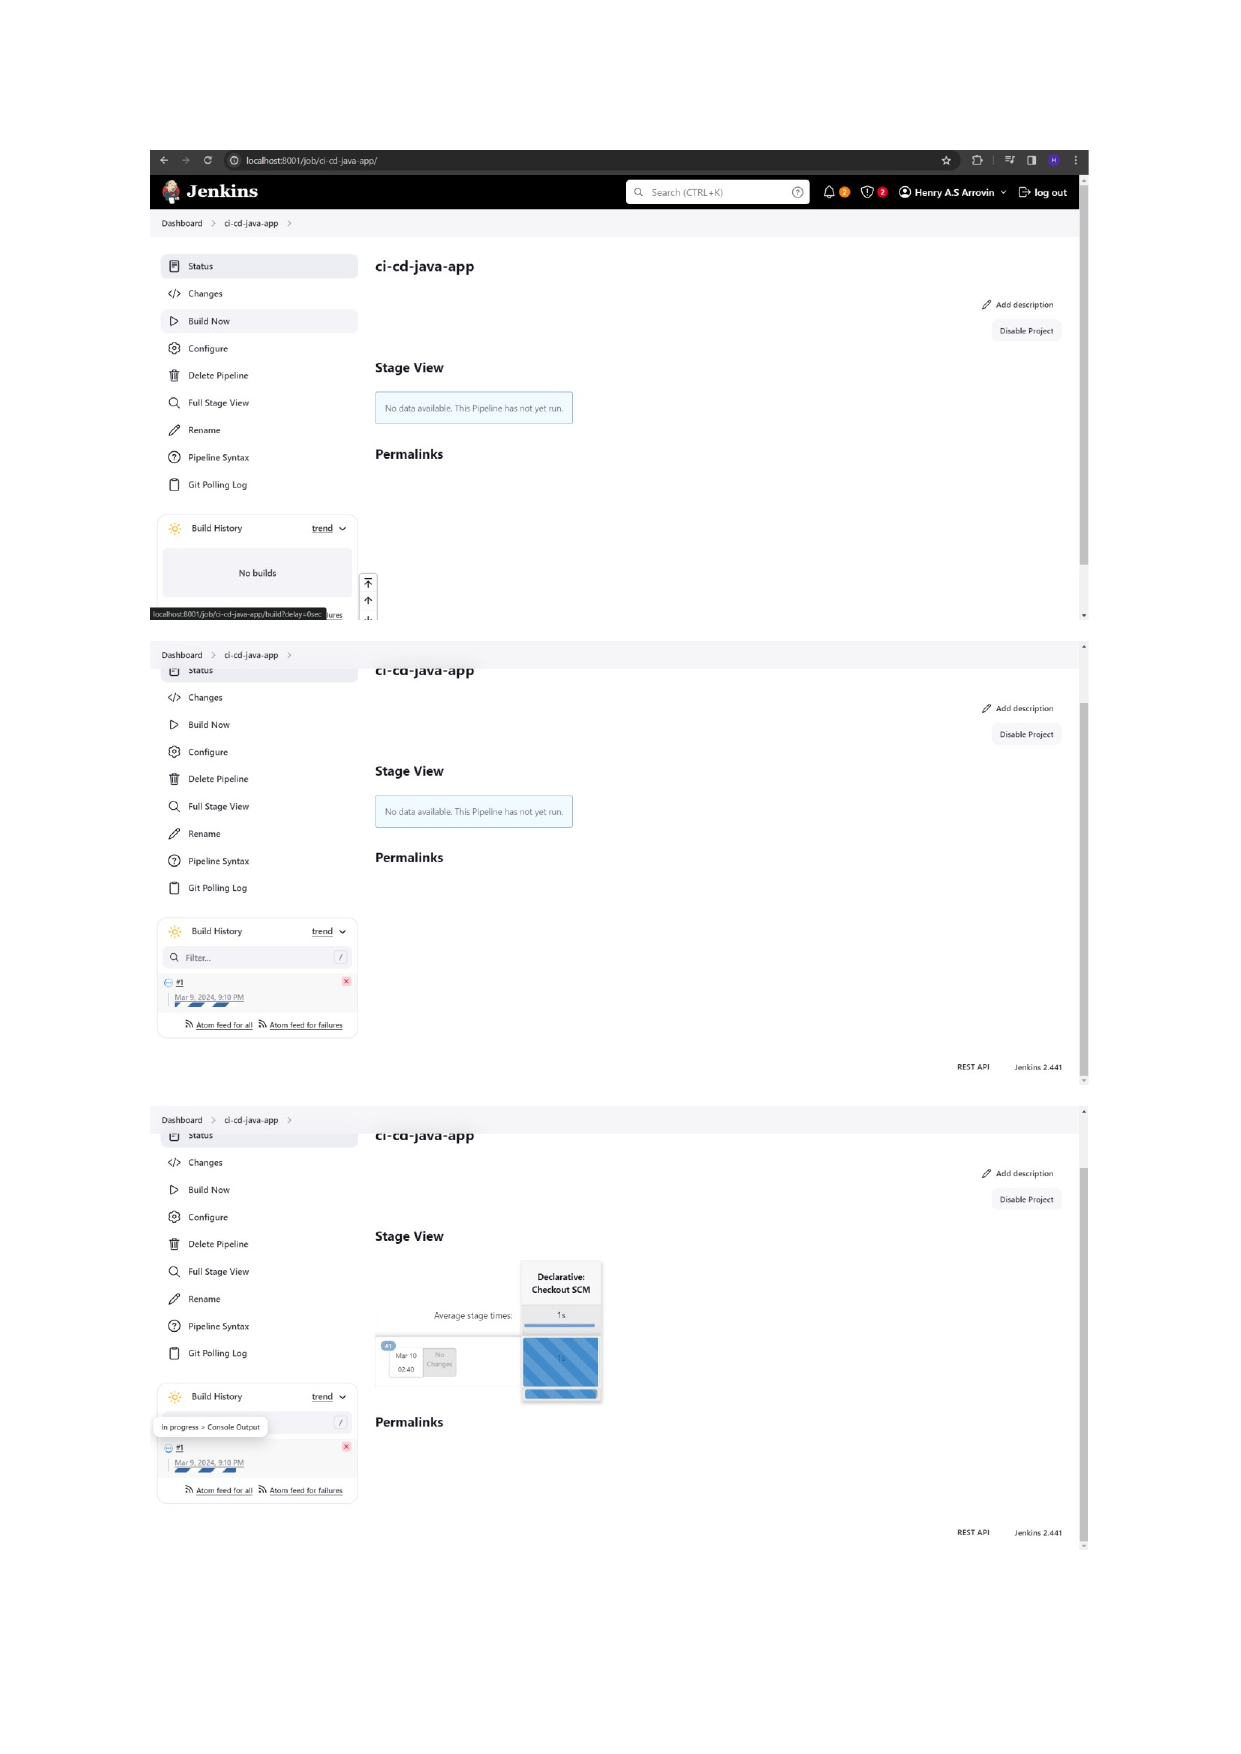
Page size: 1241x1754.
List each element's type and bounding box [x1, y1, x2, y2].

picture [150, 1106, 1088, 1550]
picture [150, 150, 1089, 620]
picture [150, 641, 1089, 1085]
